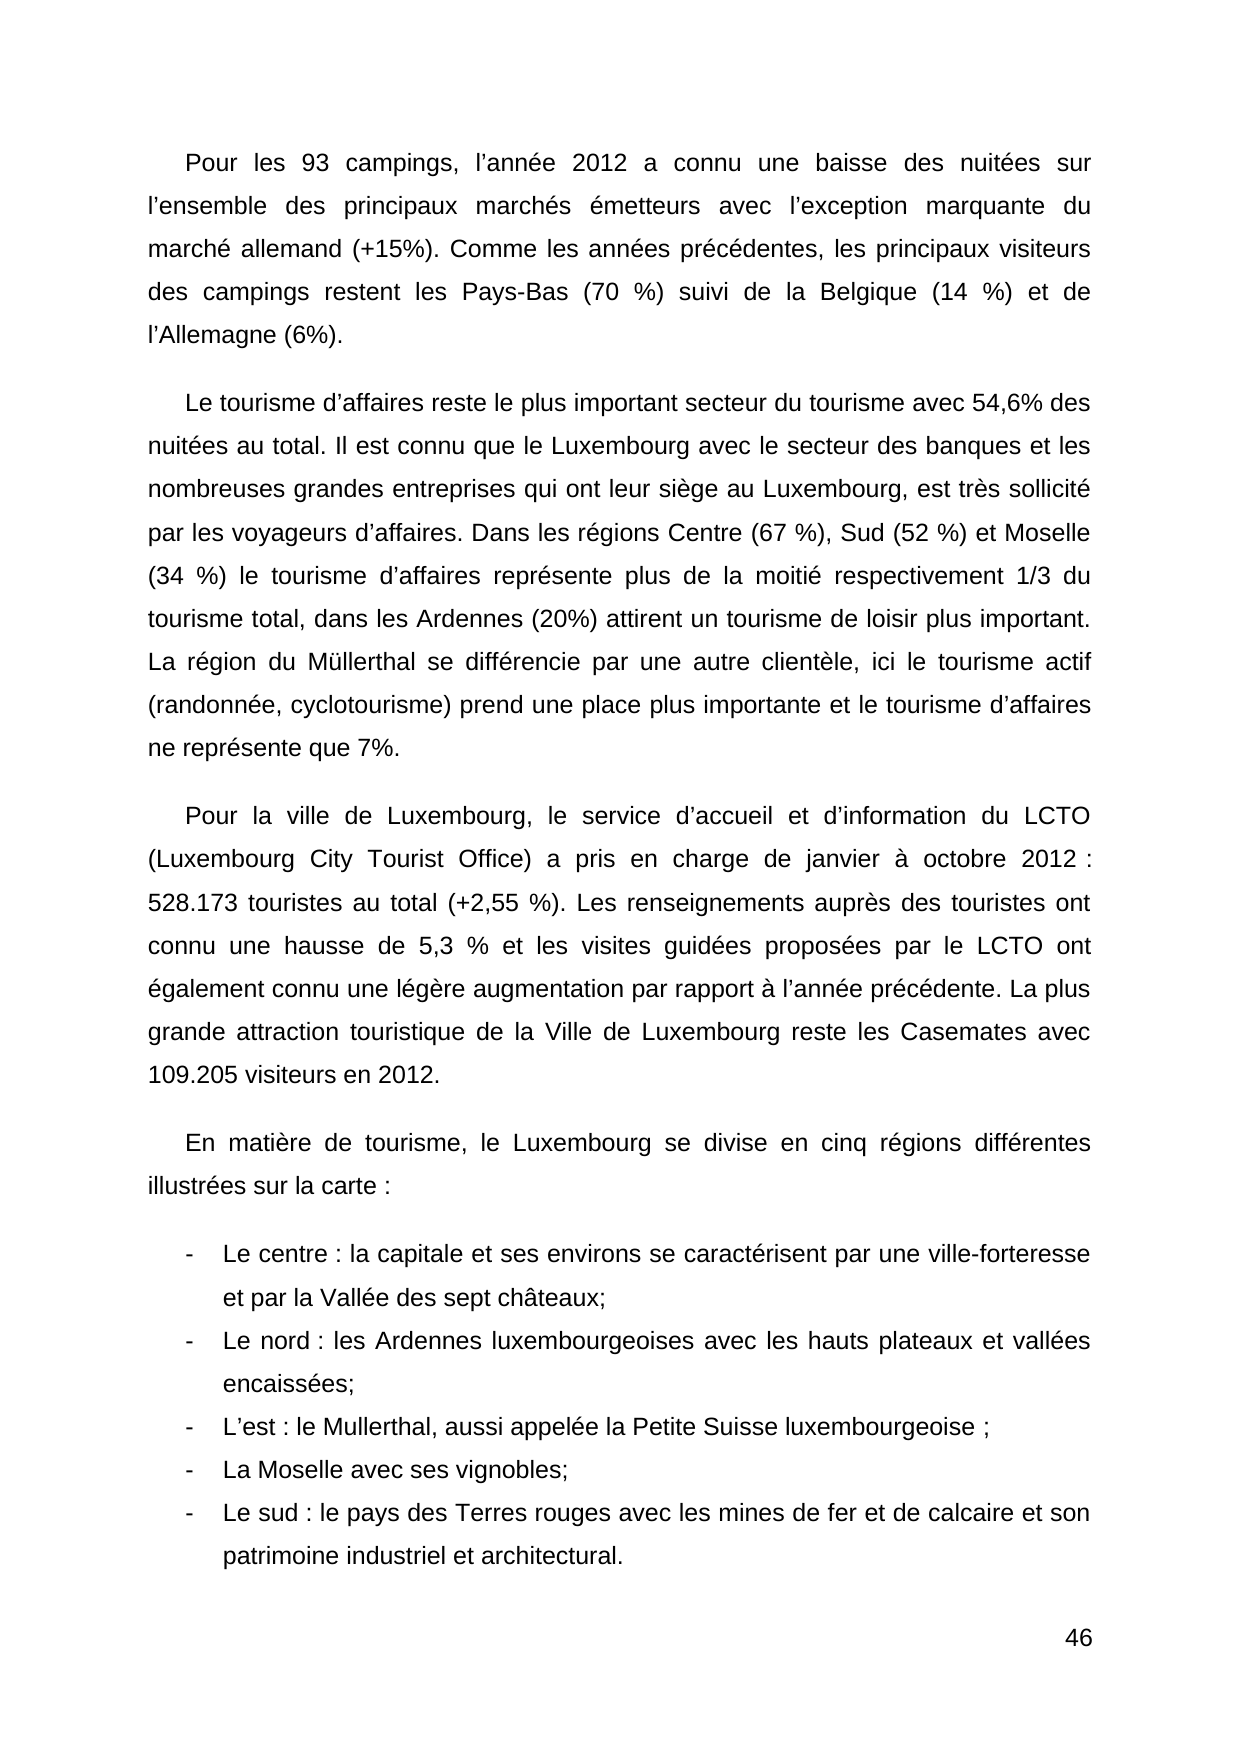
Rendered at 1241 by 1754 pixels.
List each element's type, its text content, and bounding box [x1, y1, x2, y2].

list Le nord : les Ardennes luxembourgeoises avec les hauts plateaux et vallées encaissées; [185, 1326, 1093, 1398]
list Le sud : le pays des Terres rouges avec les mines de fer et de calcaire et son patrimoine industriel et architectural. [185, 1498, 1093, 1570]
list La Moselle avec ses vignobles; [185, 1455, 1093, 1484]
text Le tourisme d’affaires reste le plus important secteur du tourisme avec 54,6% des nuitées au total. Il est connu que le Luxembourg avec le secteur des banques et les nombreuses grandes entreprises qui ont leur siège au Luxembourg, est très sollicité par les voyageurs d’affaires. Dans les régions Centre (67 %), Sud (52 %) et Moselle (34 %) le tourisme d’affaires représente plus de la moitié respectivement 1/3 du tourisme total, dans les Ardennes (20%) attirent un tourisme de loisir plus important. La région du Müllerthal se différencie par une autre clientèle, ici le tourisme actif (randonnée, cyclotourisme) prend une place plus importante et le tourisme d’affaires ne représente que 7%. [148, 388, 1093, 762]
list Le centre : la capitale et ses environs se caractérisent par une ville-forteresse et par la Vallée des sept châteaux; [185, 1239, 1093, 1311]
text Pour les 93 campings, l’année 2012 a connu une baisse des nuitées sur l’ensemble des principaux marchés émetteurs avec l’exception marquante du marché allemand (+15%). Comme les années précédentes, les principaux visiteurs des campings restent les Pays-Bas (70 %) suivi de la Belgique (14 %) et de l’Allemagne (6%). [148, 148, 1093, 349]
list L’est : le Mullerthal, aussi appelée la Petite Suisse luxembourgeoise ; [185, 1412, 1093, 1441]
text Pour la ville de Luxembourg, le service d’accueil et d’information du LCTO (Luxembourg City Tourist Office) a pris en charge de janvier à octobre 2012 : 528.173 touristes au total (+2,55 %). Les renseignements auprès des touristes ont connu une hausse de 5,3 % et les visites guidées proposées par le LCTO ont également connu une légère augmentation par rapport à l’année précédente. La plus grande attraction touristique de la Ville de Luxembourg reste les Casemates avec 109.205 visiteurs en 2012. [148, 801, 1093, 1089]
text En matière de tourisme, le Luxembourg se divise en cinq régions différentes illustrées sur la carte : [148, 1128, 1093, 1200]
